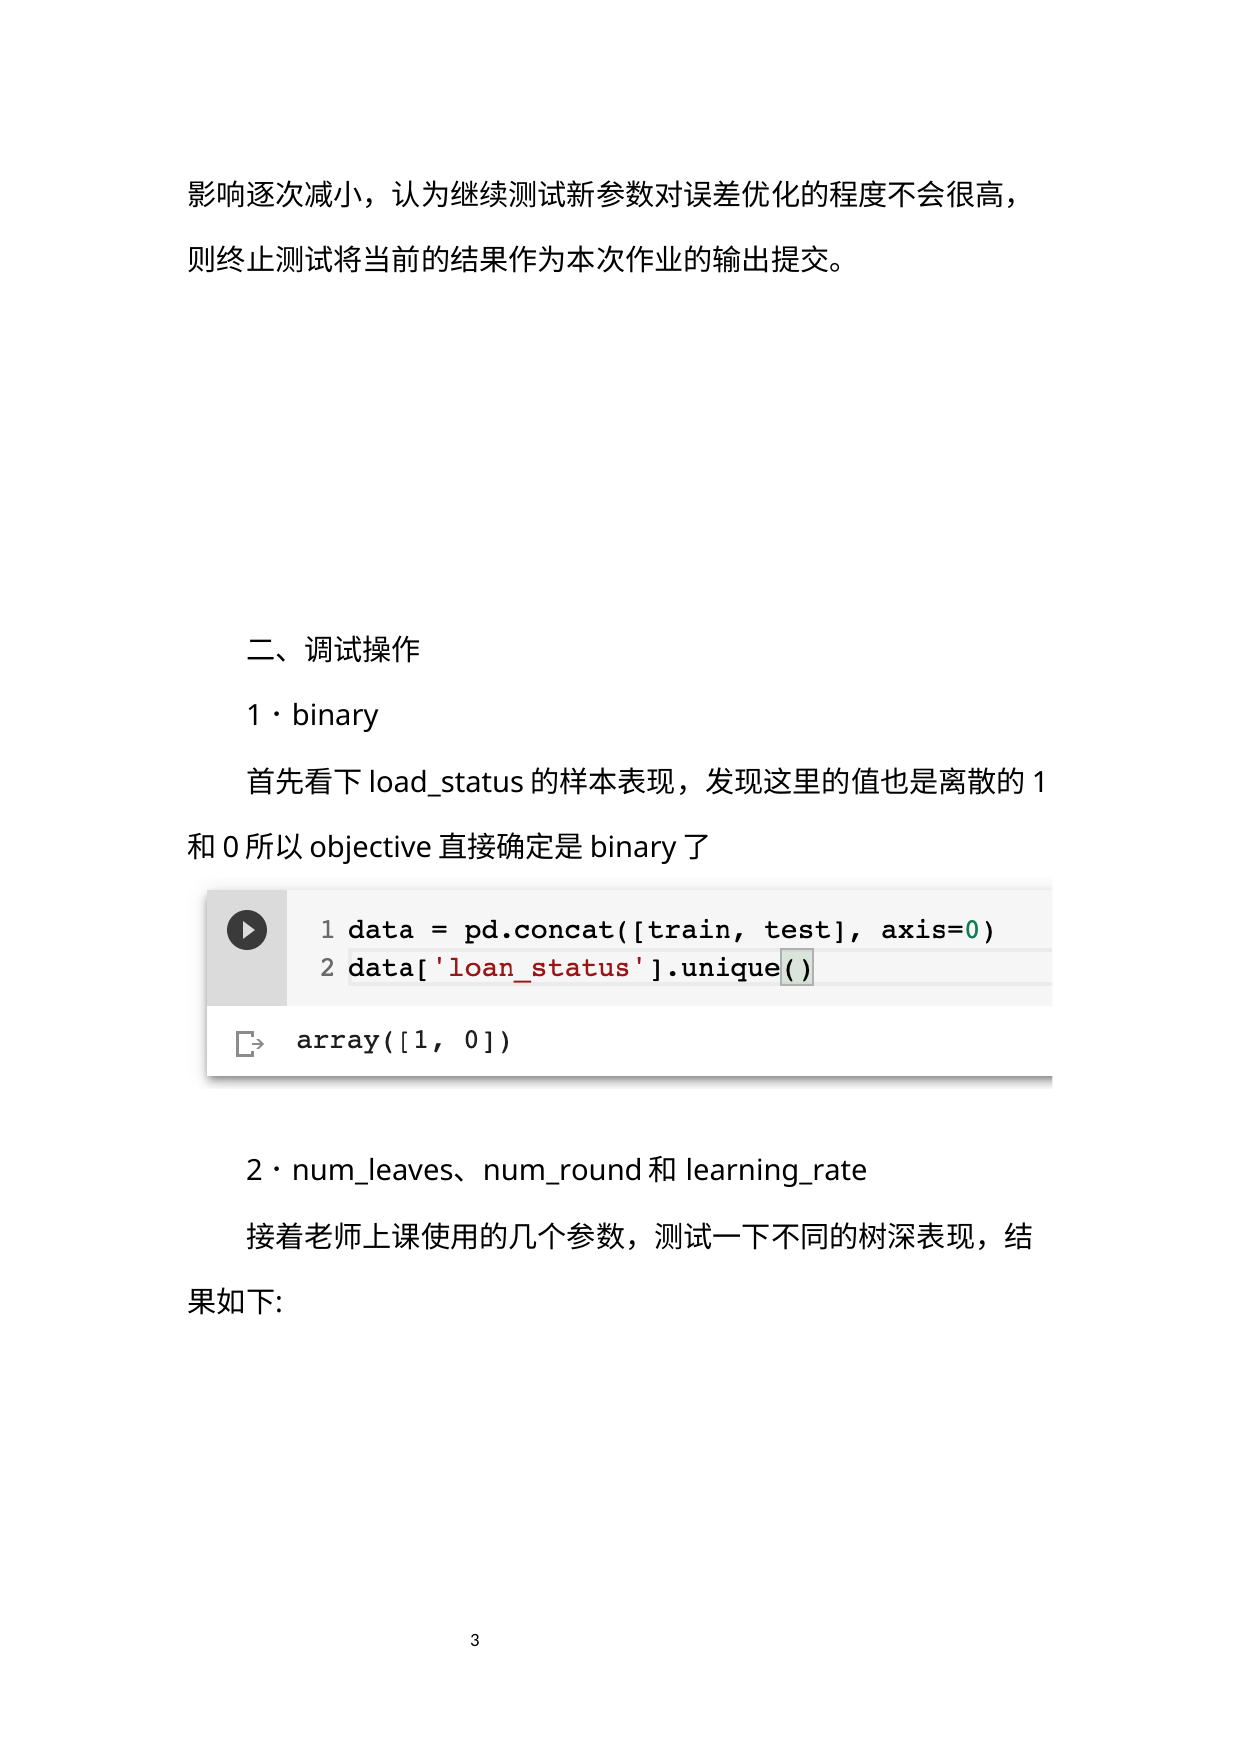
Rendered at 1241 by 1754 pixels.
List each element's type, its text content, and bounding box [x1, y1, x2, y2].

list 调试操作 [187, 617, 1053, 682]
list binary [187, 682, 1053, 747]
list num_leaves、num_round和 learning_rate [187, 1137, 1053, 1202]
list 接着老师上课使用的几个参数，测试一下不同的树深表现，结果如下: [187, 1202, 1053, 1332]
picture [187, 877, 1053, 1089]
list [187, 162, 1053, 292]
list 首先看下load_status的样本表现，发现这里的值也是离散的1和0所以objective直接确定是binary了 [187, 747, 1053, 877]
